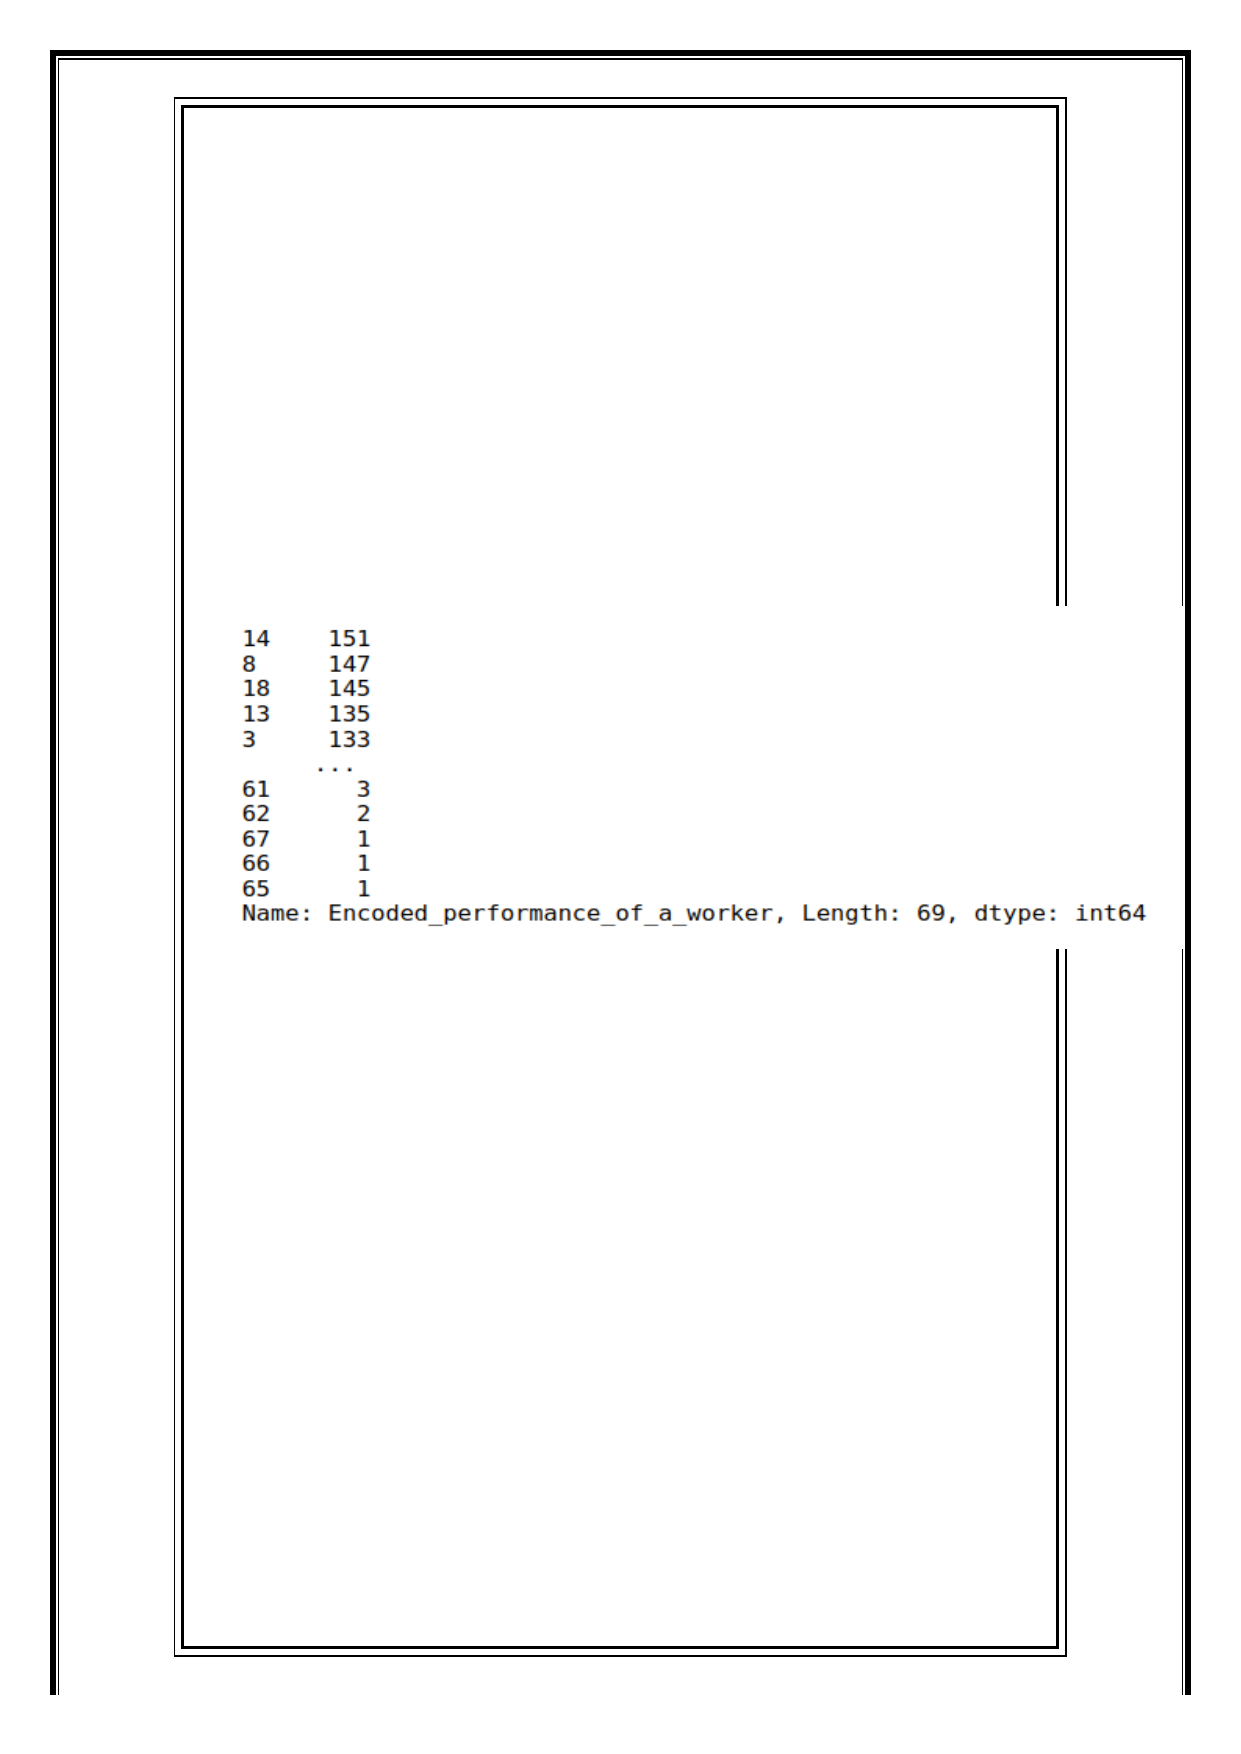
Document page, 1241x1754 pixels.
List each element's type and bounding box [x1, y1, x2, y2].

picture [241, 606, 1184, 949]
